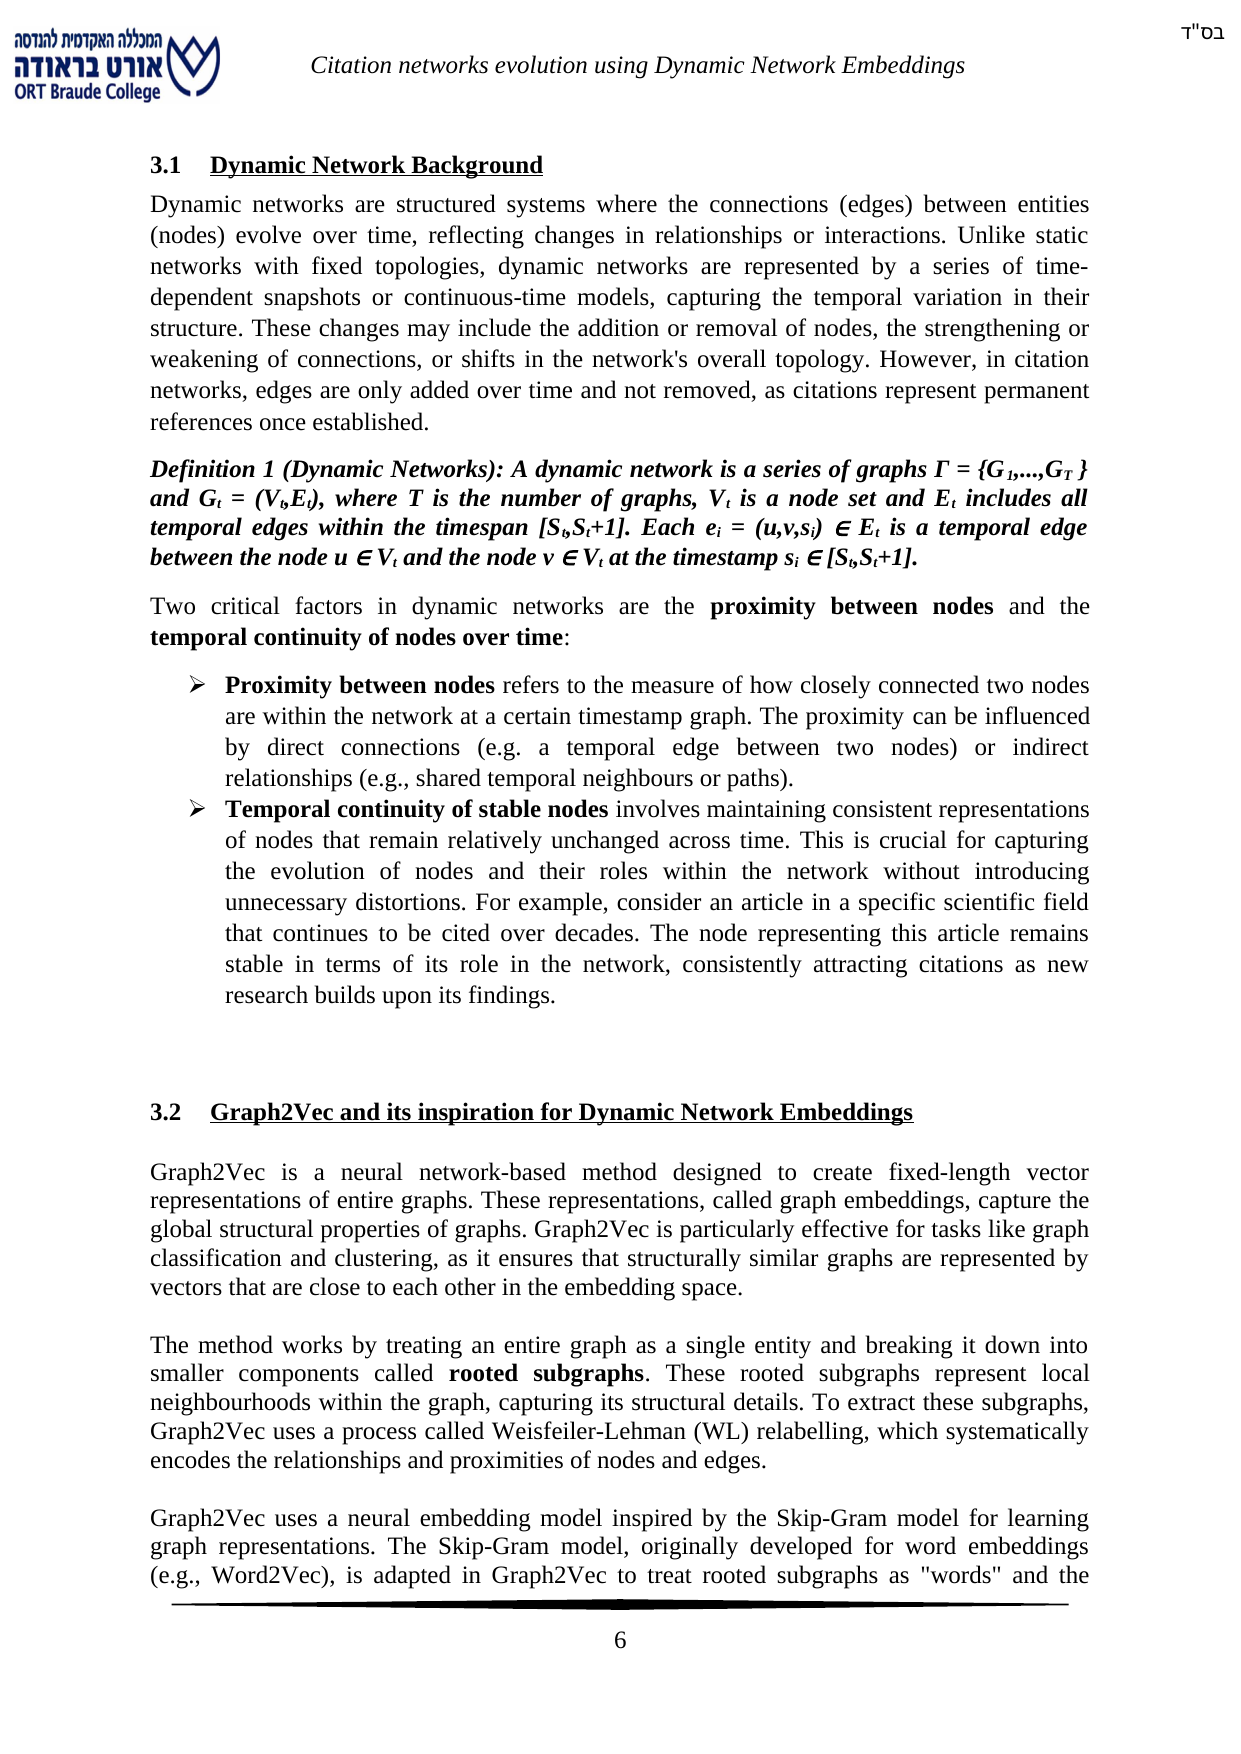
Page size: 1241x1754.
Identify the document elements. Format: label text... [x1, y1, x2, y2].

text Two critical factors in dynamic networks are the proximity between nodes and the temporal continuity of nodes over time: [150, 591, 1090, 651]
list Proximity between nodes refers to the measure of how closely connected two nodes are within the network at a certain timestamp graph. The proximity can be influenced by direct connections (e.g. a temporal edge between two nodes) or indirect relationships (e.g., shared temporal neighbours or paths). [187, 670, 1090, 792]
subtitle Graph2Vec and its inspiration for Dynamic Network Embeddings [150, 1097, 1090, 1125]
text Definition 1 (Dynamic Networks): A dynamic network is a series of graphs Γ = {G1,...,GT } and Gt = (Vt,Et), where T is the number of graphs, Vt is a node set and Et includes all temporal edges within the timespan [St,St+1]. Each ei = (u,v,si) ∈ Et is a temporal edge between the node u ∈ Vt and the node v ∈ Vt at the timestamp si ∈ [St,St+1]. [150, 454, 1090, 570]
text The method works by treating an entire graph as a single entity and breaking it down into smaller components called rooted subgraphs. These rooted subgraphs represent local neighbourhoods within the graph, capturing its structural details. To extract these subgraphs, Graph2Vec uses a process called Weisfeiler-Lehman (WL) relabelling, which systematically encodes the relationships and proximities of nodes and edges. [150, 1330, 1090, 1473]
list Temporal continuity of stable nodes involves maintaining consistent representations of nodes that remain relatively unchanged across time. This is crucial for capturing the evolution of nodes and their roles within the network without introducing unnecessary distortions. For example, consider an article in a specific scientific field that continues to be cited over decades. The node representing this article remains stable in terms of its role in the network, consistently attracting citations as new research builds upon its findings. [187, 794, 1090, 1009]
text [150, 1503, 1090, 1589]
subtitle Dynamic Network Background [150, 150, 1090, 179]
picture [12, 26, 221, 104]
text Dynamic networks are structured systems where the connections (edges) between entities (nodes) evolve over time, reflecting changes in relationships or interactions. Unlike static networks with fixed topologies, dynamic networks are represented by a series of time-dependent snapshots or continuous-time models, capturing the temporal variation in their structure. These changes may include the addition or removal of nodes, the strengthening or weakening of connections, or shifts in the network's overall topology. However, in citation networks, edges are only added over time and not removed, as citations represent permanent references once established. [150, 189, 1090, 435]
text Graph2Vec is a neural network-based method designed to create fixed-length vector representations of entire graphs. These representations, called graph embeddings, capture the global structural properties of graphs. Graph2Vec is particularly effective for tasks like graph classification and clustering, as it ensures that structurally similar graphs are represented by vectors that are close to each other in the embedding space. [150, 1157, 1090, 1301]
